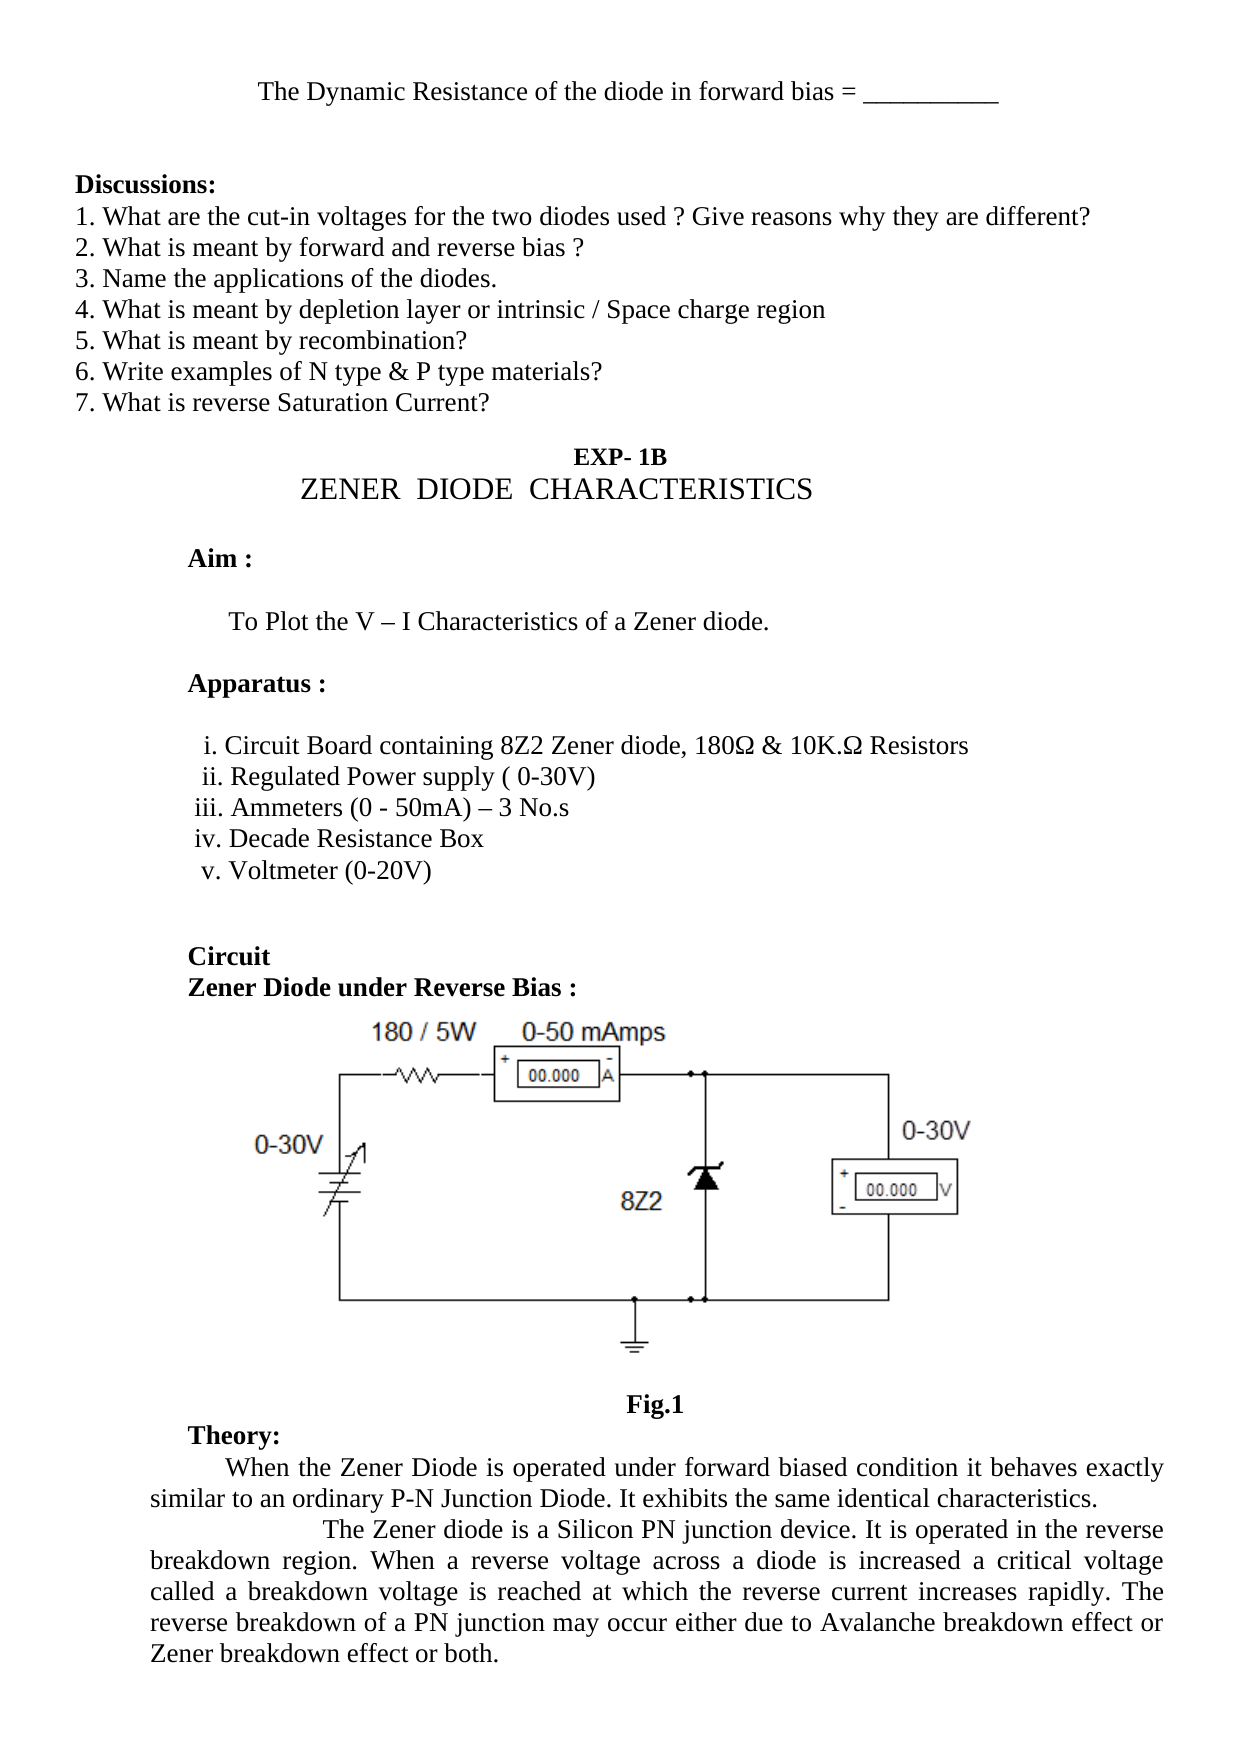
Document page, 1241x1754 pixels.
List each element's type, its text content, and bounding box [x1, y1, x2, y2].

subtitle ZENER DIODE CHARACTERISTICS [225, 470, 1165, 506]
text 7. What is reverse Saturation Current? [75, 386, 1165, 418]
text Aim : [187, 542, 1165, 573]
text 6. Write examples of N type & P type materials? [75, 355, 1165, 386]
text EXP- 1B [75, 442, 1165, 470]
text i. Circuit Board containing 8Z2 Zener diode, 180Ω & 10K.Ω Resistors [75, 729, 1165, 760]
text Apparatus : [187, 667, 1165, 698]
text The Zener diode is a Silicon PN junction device. It is operated in the reverse breakdown region. When a reverse voltage across a diode is increased a critical voltage called a breakdown voltage is reached at which the reverse current increases rapidly. The reverse breakdown of a PN junction may occur either due to Avalanche breakdown effect or Zener breakdown effect or both. [150, 1513, 1165, 1669]
text To Plot the V – I Characteristics of a Zener diode. [112, 604, 1165, 636]
text iv. Decade Resistance Box [187, 823, 1165, 854]
text 4. What is meant by depletion layer or intrinsic / Space charge region [75, 293, 1165, 324]
text Theory: [187, 1419, 1165, 1451]
picture [225, 1002, 1021, 1389]
text Fig.1 [187, 1388, 1165, 1419]
text 3. Name the applications of the diodes. [75, 262, 1165, 293]
text 2. What is meant by forward and reverse bias ? [75, 231, 1165, 262]
text ii. Regulated Power supply ( 0-30V) [202, 760, 1165, 791]
text 1. What are the cut-in voltages for the two diodes used ? Give reasons why they are different? [75, 199, 1165, 231]
text Circuit [187, 940, 1165, 971]
text v. Voltmeter (0-20V) [187, 854, 1165, 885]
text iii. Ammeters (0 - 50mA) – 3 No.s [187, 791, 1165, 823]
text When the Zener Diode is operated under forward biased condition it behaves exactly similar to an ordinary P-N Junction Diode. It exhibits the same identical characteristics. [150, 1451, 1165, 1513]
text Discussions: [75, 168, 1165, 199]
text Zener Diode under Reverse Bias : [187, 971, 1165, 1002]
text The Dynamic Resistance of the diode in forward bias = __________ [75, 75, 1165, 106]
text 5. What is meant by recombination? [75, 324, 1165, 355]
